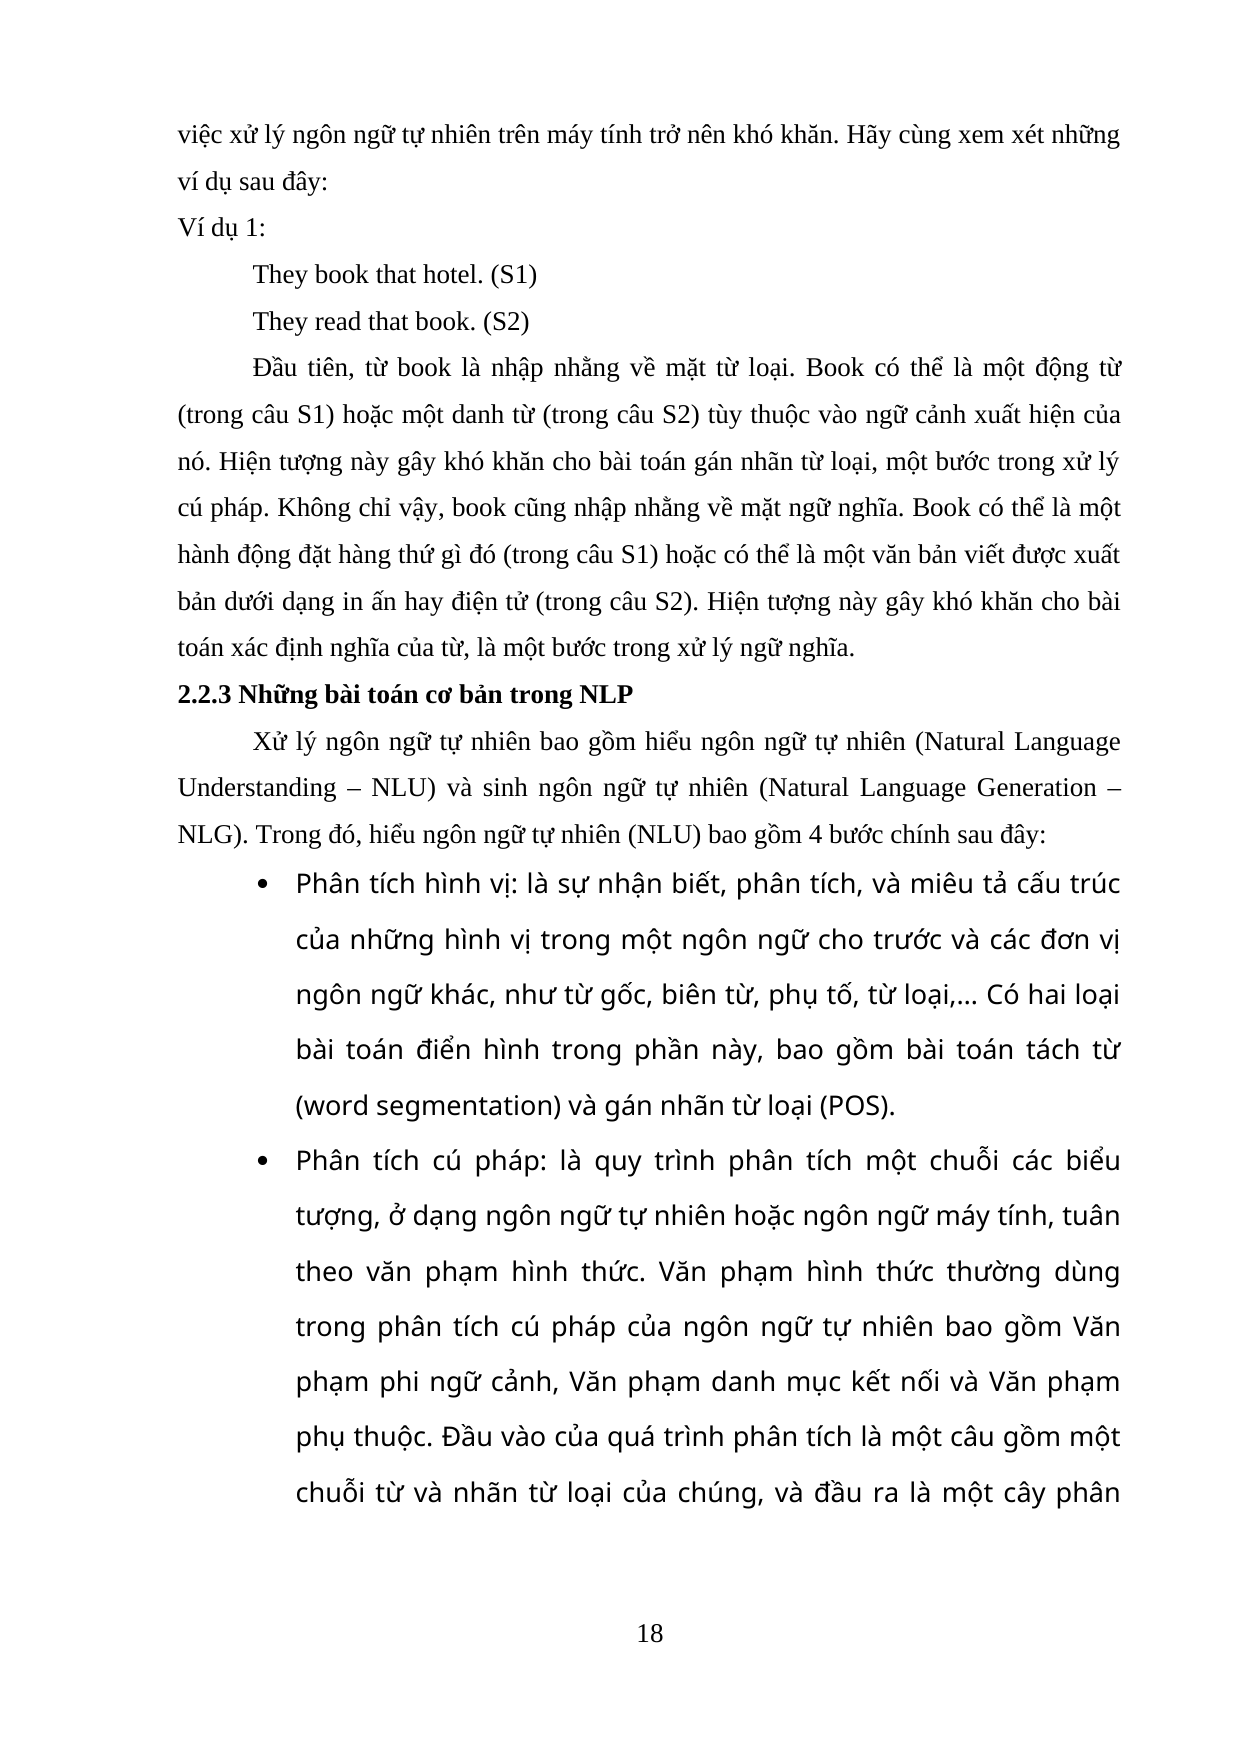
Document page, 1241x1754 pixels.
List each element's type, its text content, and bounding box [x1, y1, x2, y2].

text They read that book. (S2) [177, 305, 1122, 336]
text Ví dụ 1: [177, 211, 1122, 243]
text Đầu tiên, từ book là nhập nhằng về mặt từ loại. Book có thể là một động từ (trong câu S1) hoặc một danh từ (trong câu S2) tùy thuộc vào ngữ cảnh xuất hiện của nó. Hiện tượng này gây khó khăn cho bài toán gán nhãn từ loại, một bước trong xử lý cú pháp. Không chỉ vậy, book cũng nhập nhằng về mặt ngữ nghĩa. Book có thể là một hành động đặt hàng thứ gì đó (trong câu S1) hoặc có thể là một văn bản viết được xuất bản dưới dạng in ấn hay điện tử (trong câu S2). Hiện tượng này gây khó khăn cho bài toán xác định nghĩa của từ, là một bước trong xử lý ngữ nghĩa. [177, 351, 1122, 663]
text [177, 118, 1122, 196]
text 2.2.3 Những bài toán cơ bản trong NLP [177, 678, 1122, 709]
text They book that hotel. (S1) [177, 258, 1122, 289]
text Xử lý ngôn ngữ tự nhiên bao gồm hiểu ngôn ngữ tự nhiên (Natural Language Understanding – NLU) và sinh ngôn ngữ tự nhiên (Natural Language Generation – NLG). Trong đó, hiểu ngôn ngữ tự nhiên (NLU) bao gồm 4 bước chính sau đây: [177, 725, 1122, 849]
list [258, 1141, 1122, 1510]
list Phân tích hình vị: là sự nhận biết, phân tích, và miêu tả cấu trúc của những hình vị trong một ngôn ngữ cho trước và các đơn vị ngôn ngữ khác, như từ gốc, biên từ, phụ tố, từ loại,… Có hai loại bài toán điển hình trong phần này, bao gồm bài toán tách từ (word segmentation) và gán nhãn từ loại (POS). [258, 865, 1122, 1123]
